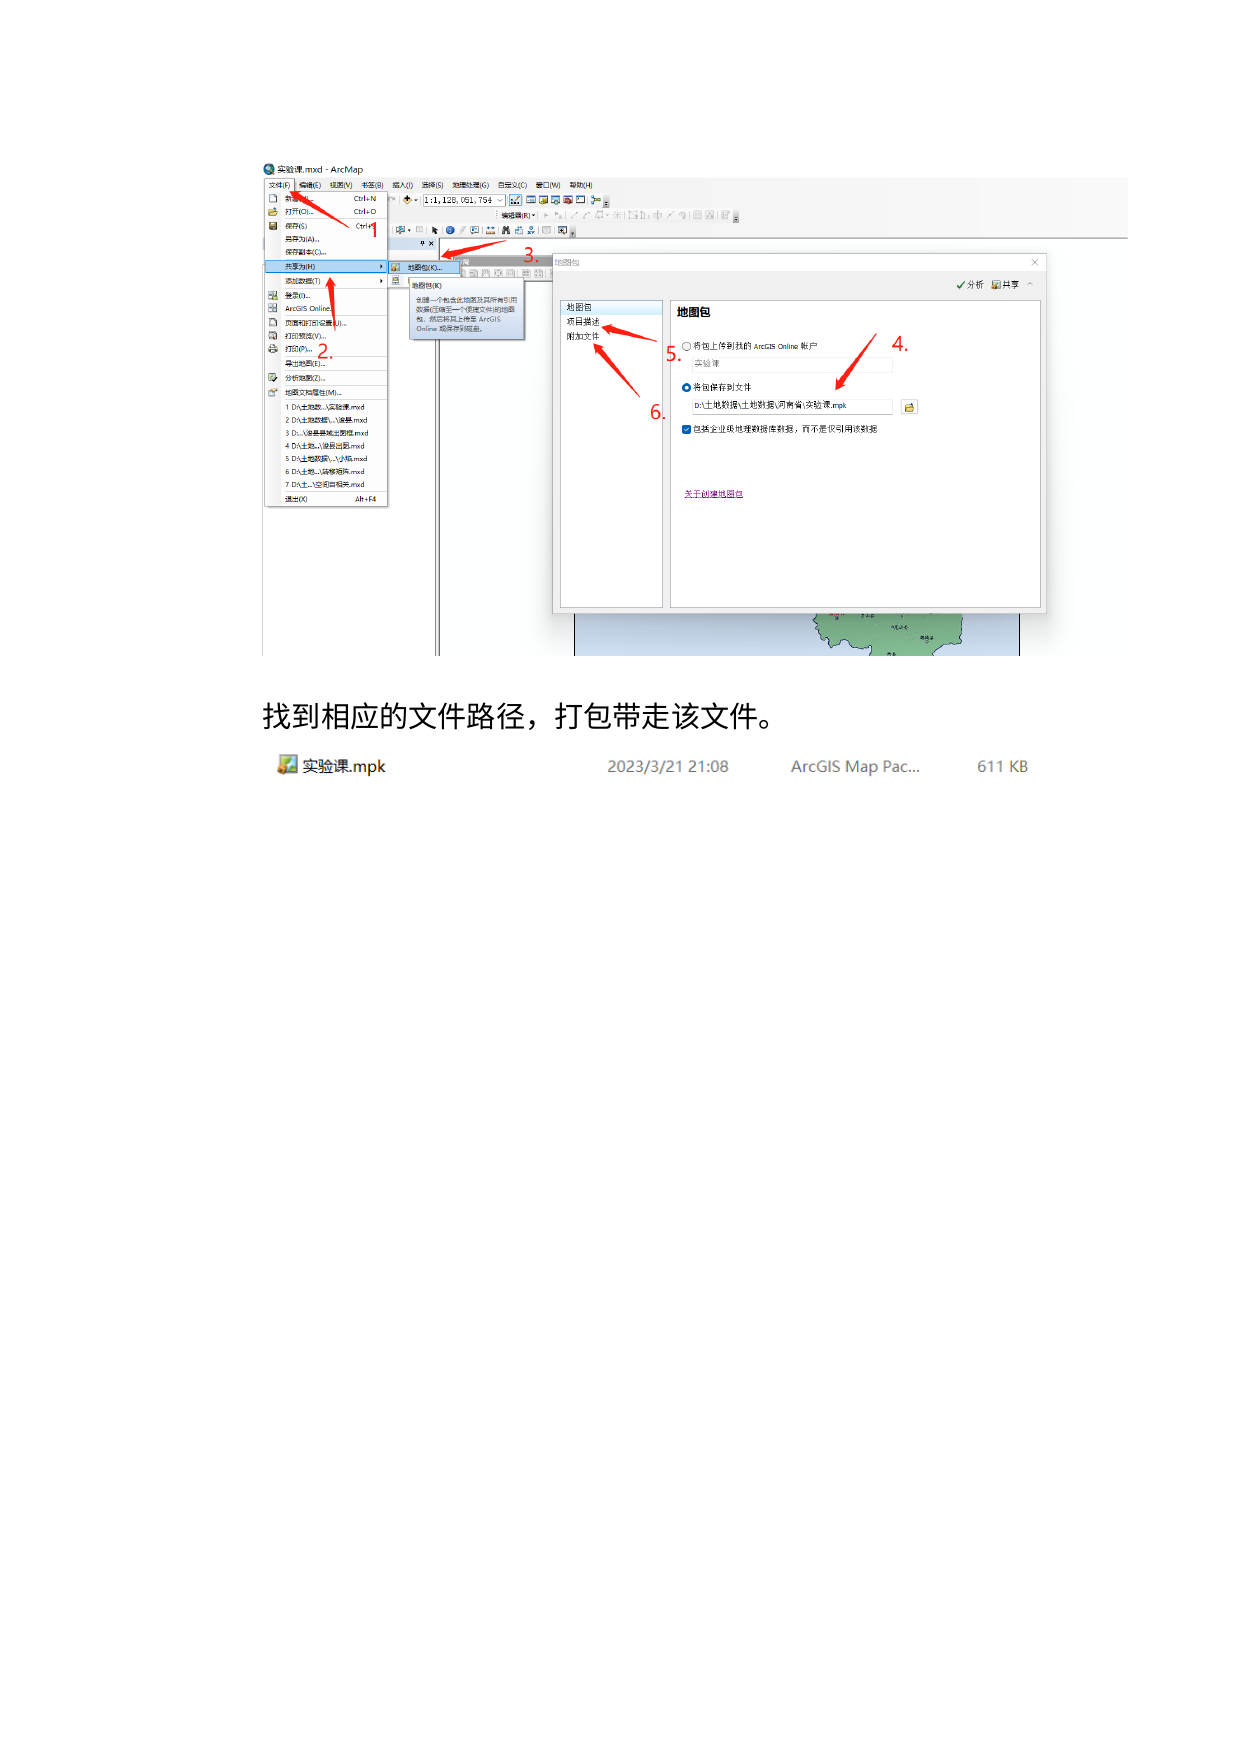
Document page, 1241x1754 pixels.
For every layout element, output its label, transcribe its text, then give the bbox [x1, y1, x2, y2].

list 找到相应的文件路径，打包带走该文件。 [262, 682, 1053, 747]
picture [262, 162, 1128, 656]
picture [262, 747, 1128, 797]
